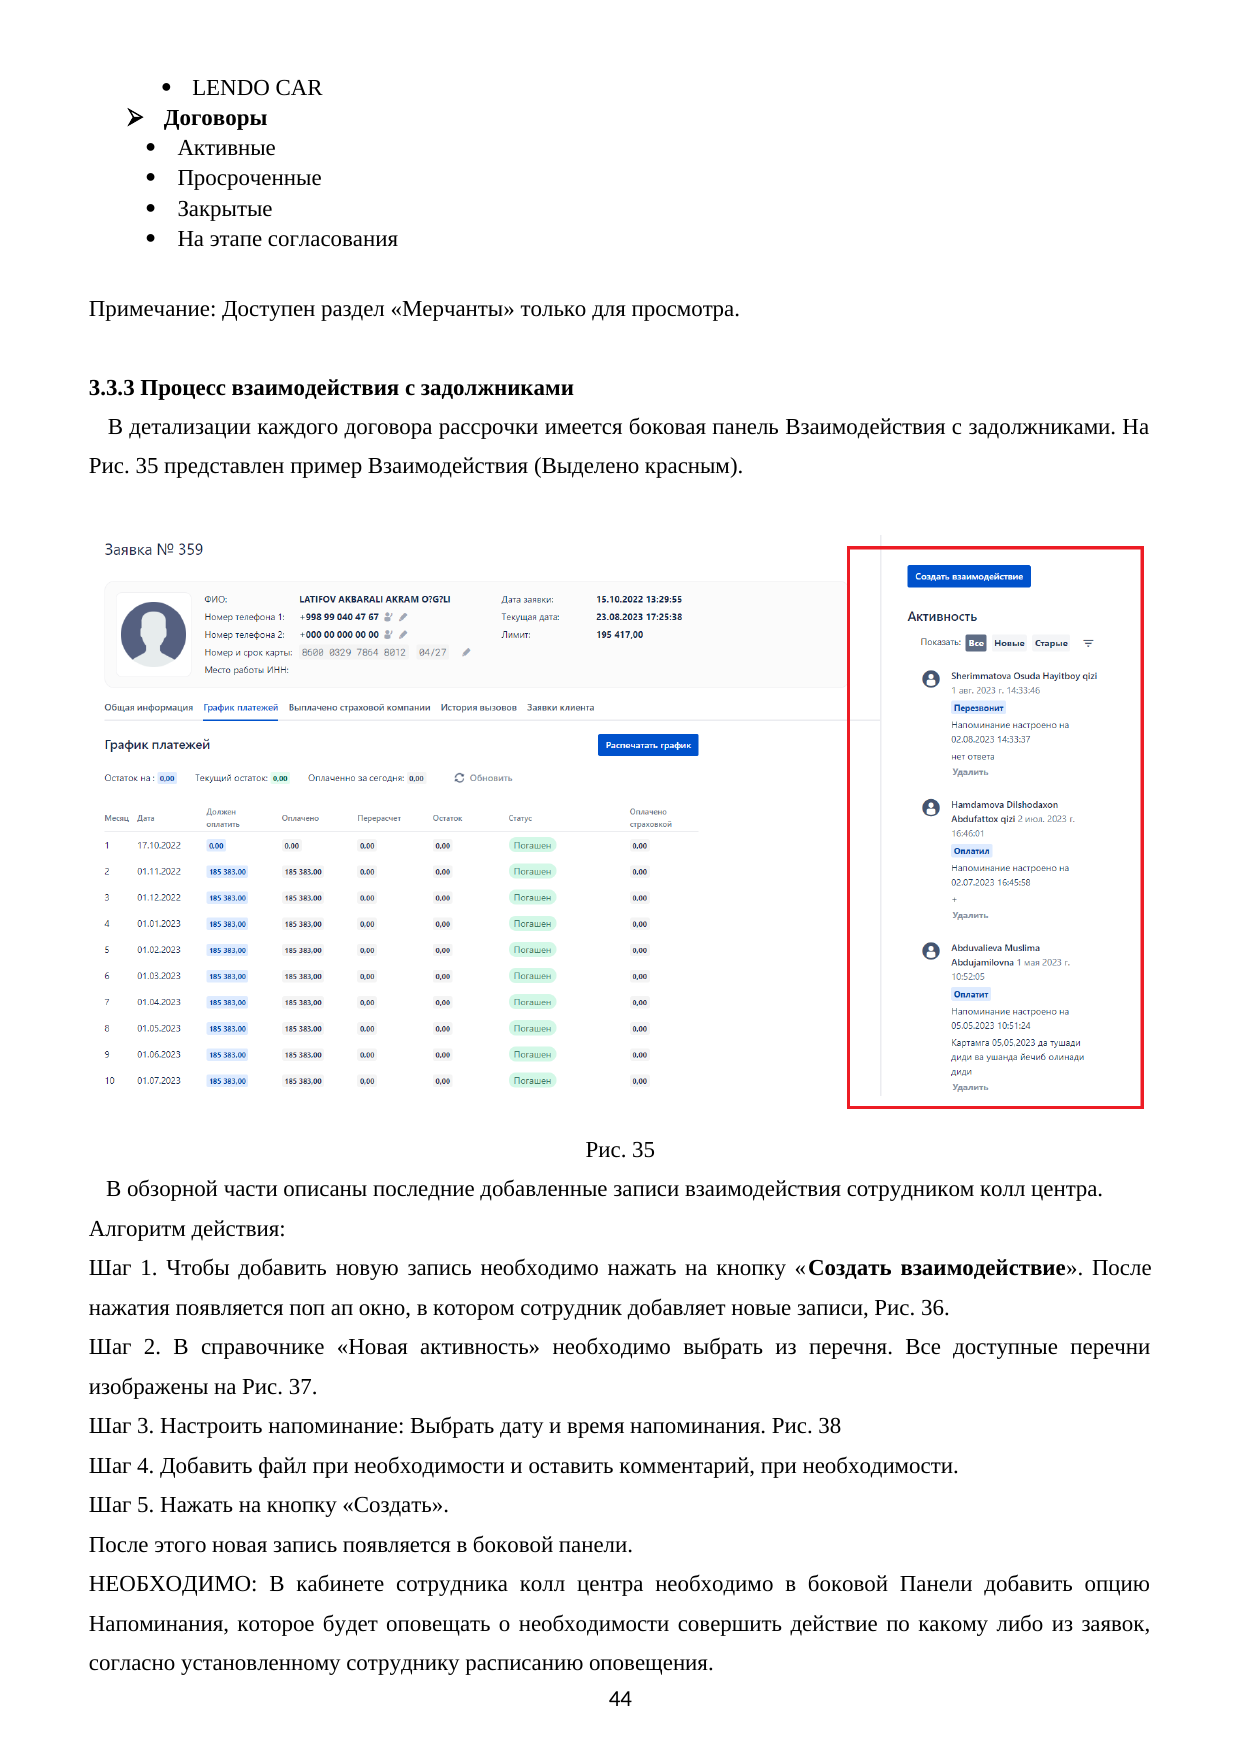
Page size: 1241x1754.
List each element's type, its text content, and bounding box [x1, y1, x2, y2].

list Закрытые [147, 195, 1152, 221]
text В обзорной части описаны последние добавленные записи взаимодействия сотрудником колл центра. [89, 1175, 1152, 1202]
text НЕОБХОДИМО: В кабинете сотрудника колл центра необходимо в боковой Панели добавить опцию Напоминания, которое будет оповещать о необходимости совершить действие по какому либо из заявок, согласно установленному сотруднику расписанию оповещения. [89, 1570, 1152, 1676]
list Активные [147, 134, 1152, 161]
text Шаг 5. Нажать на кнопку «Создать». [89, 1491, 1152, 1518]
text Шаг 2. В справочнике «Новая активность» необходимо выбрать из перечня. Все доступные перечни изображены на Рис. 37. [89, 1333, 1152, 1399]
text Шаг 3. Настроить напоминание: Выбрать дату и время напоминания. Рис. 38 [89, 1412, 1152, 1439]
text После этого новая запись появляется в боковой панели. [89, 1531, 1152, 1557]
list На этапе согласования [147, 225, 1152, 251]
text Шаг 4. Добавить файл при необходимости и оставить комментарий, при необходимости. [89, 1452, 1152, 1478]
text Примечание: Доступен раздел «Мерчанты» только для просмотра. [89, 294, 1152, 321]
list Просроченные [147, 164, 1152, 191]
text Шаг 1. Чтобы добавить новую запись необходимо нажать на кнопку «Создать взаимодействие». После нажатия появляется поп ап окно, в котором сотрудник добавляет новые записи, Рис. 36. [89, 1254, 1152, 1320]
list Договоры [126, 104, 1152, 130]
text Рис. 35 [89, 1136, 1152, 1162]
text В детализации каждого договора рассрочки имеется боковая панель Взаимодействия с задолжниками. На Рис. 35 представлен пример Взаимодействия (Выделено красным). [89, 413, 1152, 479]
picture [88, 492, 1150, 1122]
text Алгоритм действия: [89, 1215, 1152, 1241]
text 3.3.3 Процесс взаимодействия с задолжниками [89, 373, 1152, 400]
list LENDO CAR [162, 74, 1152, 100]
